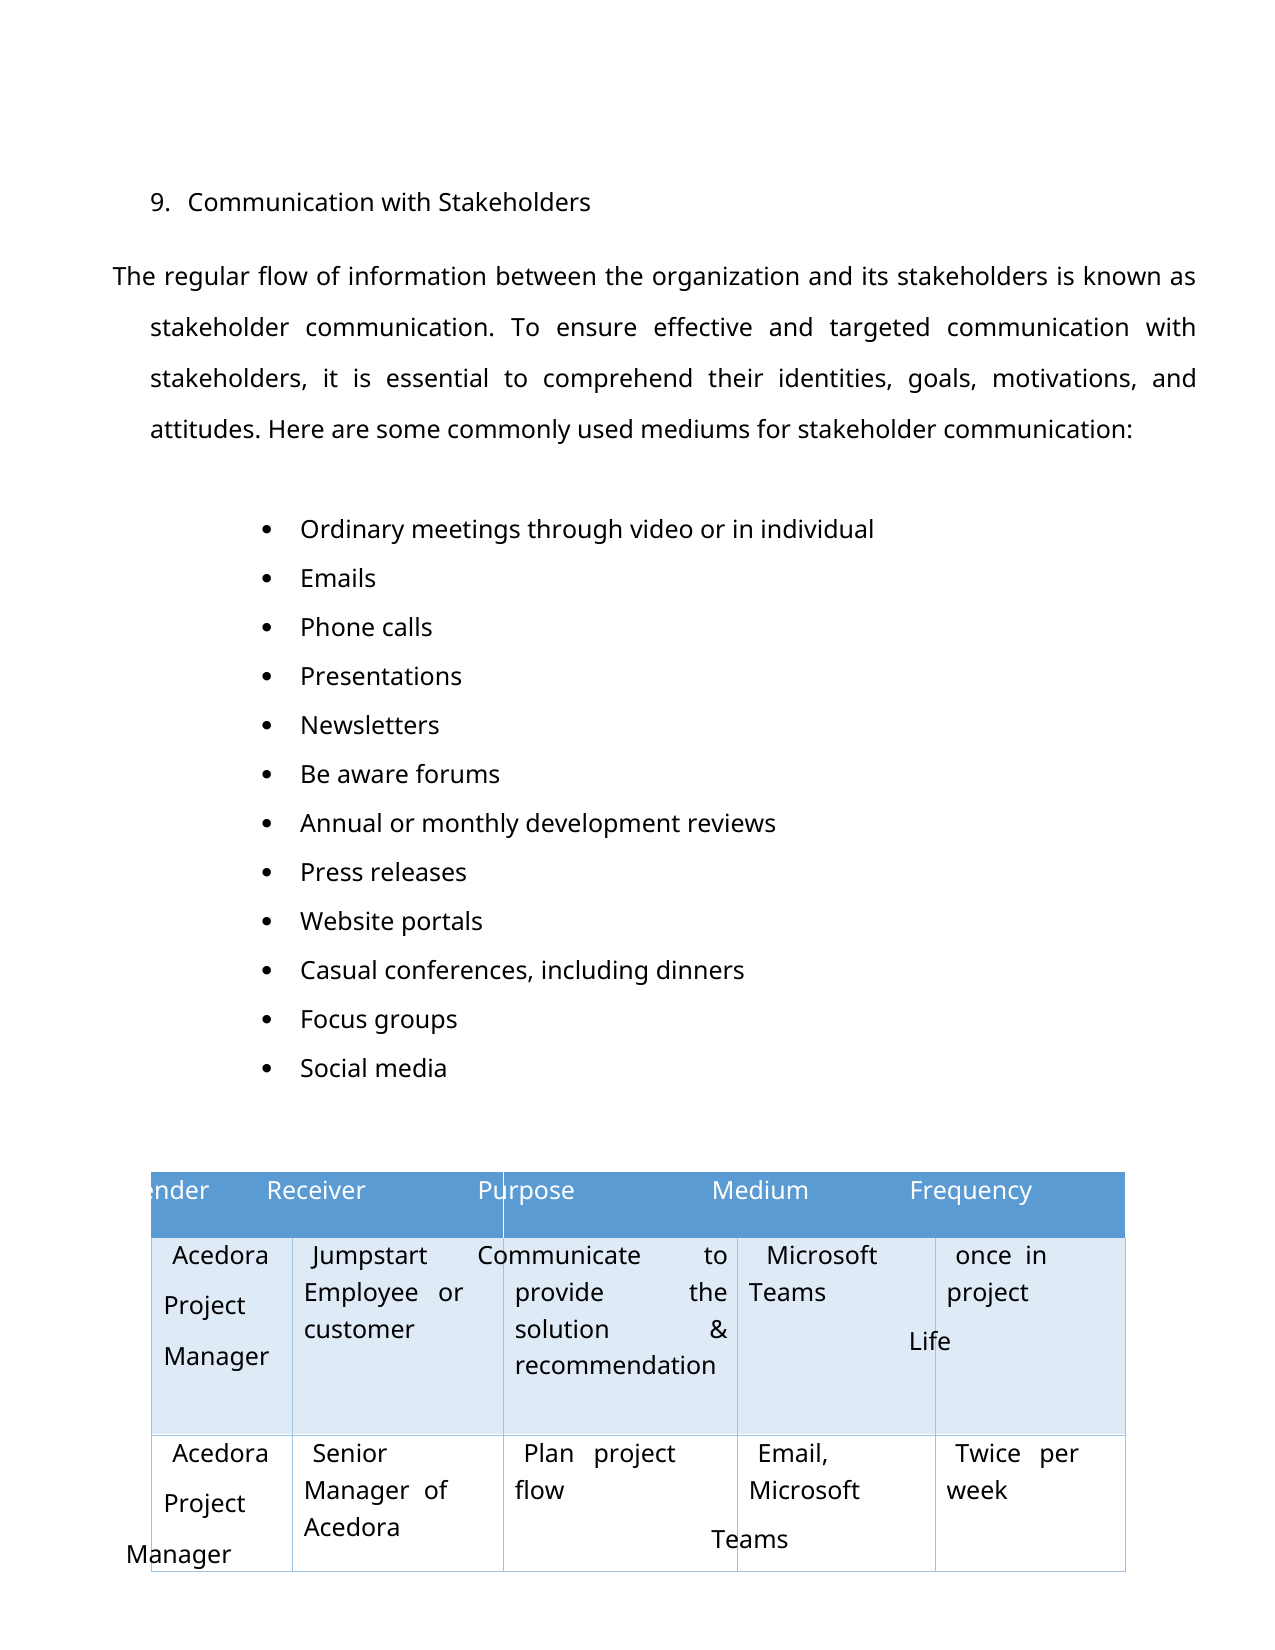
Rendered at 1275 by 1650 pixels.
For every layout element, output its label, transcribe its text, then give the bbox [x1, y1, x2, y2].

list Communication with Stakeholders [150, 185, 1198, 219]
table_cell Acedora Project Manager [152, 1238, 292, 1434]
table_cell Email, Microsoft Teams [738, 1436, 935, 1571]
list Website portals [262, 904, 1198, 938]
list Newsletters [262, 708, 1198, 742]
table_cell Acedora Project Manager [152, 1436, 292, 1571]
table_header Sender [151, 1172, 292, 1238]
text The regular flow of information between the organization and its stakeholders is known as stakeholder communication. To ensure effective and targeted communication with stakeholders, it is essential to comprehend their identities, goals, motivations, and attitudes. Here are some commonly used mediums for stakeholder communication: [112, 258, 1198, 445]
table_cell Jumpstart Employee or customer [293, 1238, 503, 1434]
table_cell Communicate to provide the solution & recommendation [504, 1238, 737, 1434]
list Press releases [262, 855, 1198, 889]
list Social media [262, 1051, 1198, 1085]
table_header Frequency [935, 1172, 1125, 1238]
table_cell Plan project flow [504, 1436, 737, 1571]
table_header Receiver [292, 1172, 503, 1238]
table_header Medium [738, 1172, 935, 1238]
list Phone calls [262, 610, 1198, 644]
list Casual conferences, including dinners [262, 953, 1198, 987]
list Emails [262, 561, 1198, 595]
table_header Purpose [504, 1172, 738, 1238]
list Ordinary meetings through video or in individual [262, 512, 1198, 546]
table_cell Twice per week [936, 1436, 1125, 1571]
table_cell Microsoft Teams [738, 1238, 935, 1434]
list Focus groups [262, 1002, 1198, 1036]
table_cell Senior Manager of Acedora [293, 1436, 503, 1571]
list Annual or monthly development reviews [262, 806, 1198, 840]
list Be aware forums [262, 757, 1198, 791]
table_cell once in project Life [936, 1238, 1125, 1434]
list Presentations [262, 659, 1198, 693]
